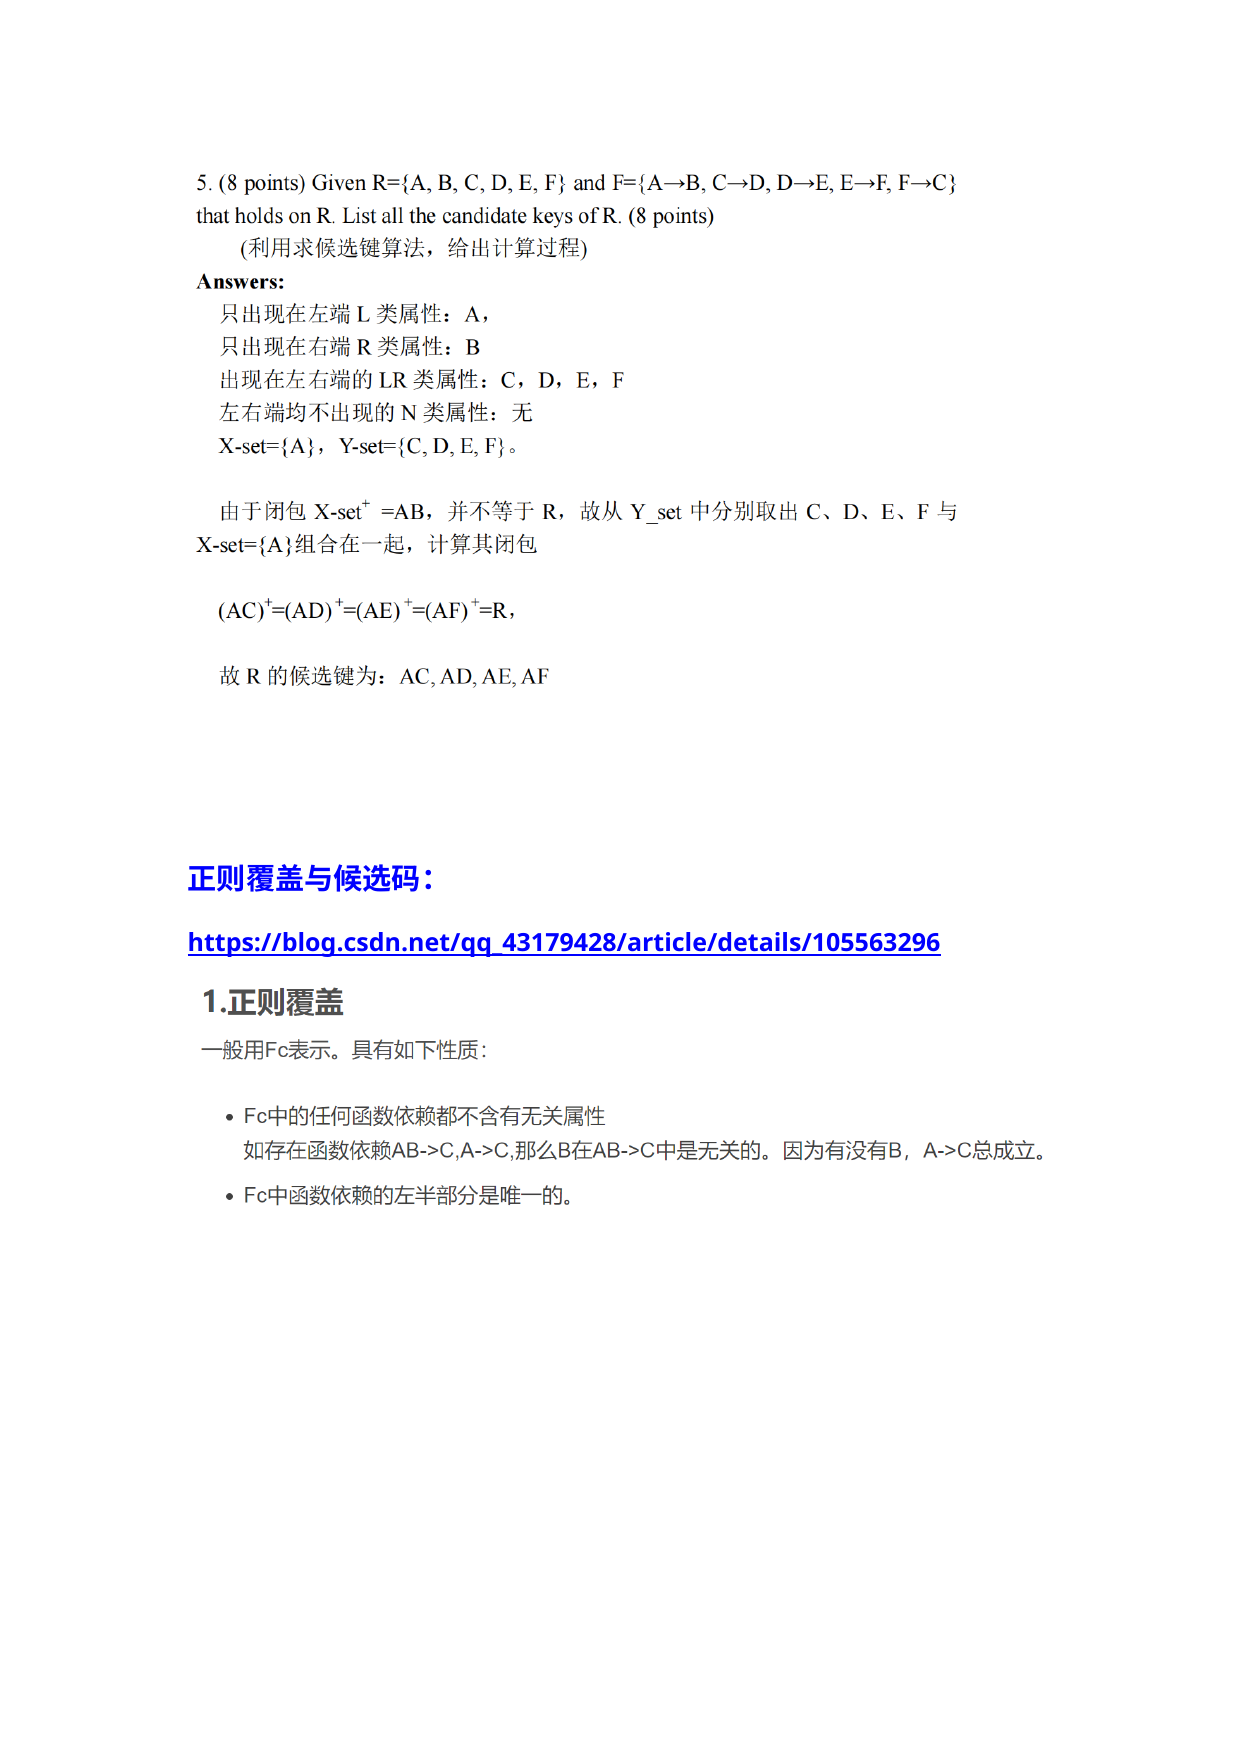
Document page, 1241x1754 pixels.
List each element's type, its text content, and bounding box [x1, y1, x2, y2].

picture [187, 162, 985, 701]
picture [187, 974, 1052, 1228]
text 正则覆盖与候选码： [187, 844, 1053, 909]
text https://blog.csdn.net/qq_43179428/article/details/105563296 [187, 909, 1053, 974]
